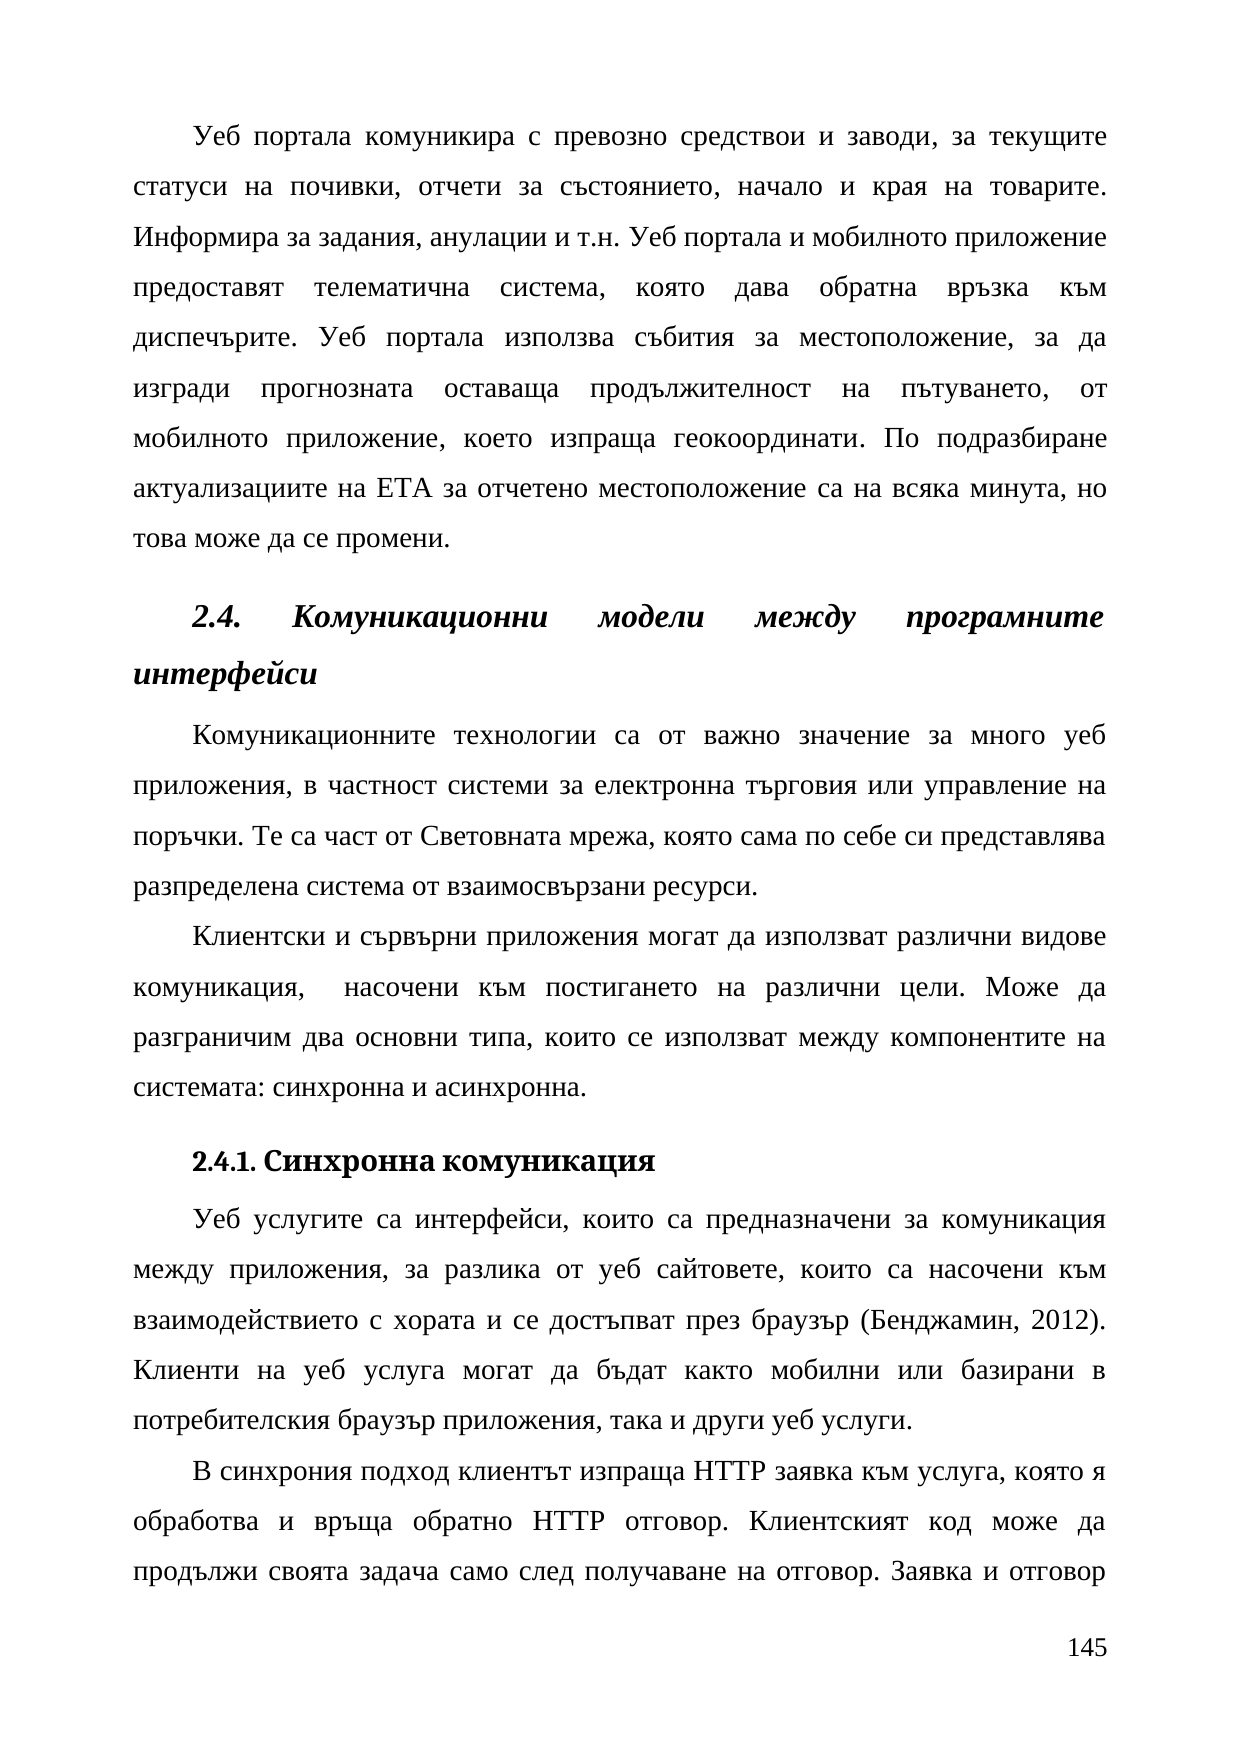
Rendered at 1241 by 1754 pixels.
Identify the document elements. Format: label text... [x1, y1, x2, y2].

subtitle 2.4.1. Синхронна комуникация [133, 1145, 1107, 1178]
text Комуникационните технологии са от важно значение за много уеб приложения, в частност системи за електронна търговия или управление на поръчки. Те са част от Световната мрежа, която сама по себе си представлява разпределена система от взаимосвързани ресурси. [133, 717, 1107, 902]
subtitle 2.4. Kомуникационни модели между програмните интерфейси [133, 596, 1107, 692]
text Уеб услугите са интерфейси, които са предназначени за комуникация между приложения, за разлика от уеб сайтовете, които са насочени към взаимодействието с хората и се достъпват през браузър (Бенджамин, 2012). Клиенти на уеб услуга могат да бъдат както мобилни или базирани в потребителския браузър приложения, така и други уеб услуги. [133, 1201, 1107, 1436]
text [133, 1453, 1107, 1587]
text Клиентски и сървърни приложения могат да използват различни видове комуникация, насочени към постигането на различни цели. Може да разграничим два основни типа, които се използват между компонентите на системата: синхронна и асинхронна. [133, 918, 1107, 1103]
text Уеб портала комуникира с превозно средствои и заводи, за текущите статуси на почивки, отчети за състоянието, начало и края на товарите. Информира за задания, анулации и т.н. Уеб портала и мобилното приложение предоставят телематична система, която дава обратна връзка към диспечърите. Уеб портала използва събития за местоположение, за да изгради прогнозната оставаща продължителност на пътуването, от мобилното приложение, което изпраща геокоординати. По подразбиране актуализациите на ETA за отчетено местоположение са на всяка минута, но това може да се промени. [133, 118, 1107, 554]
